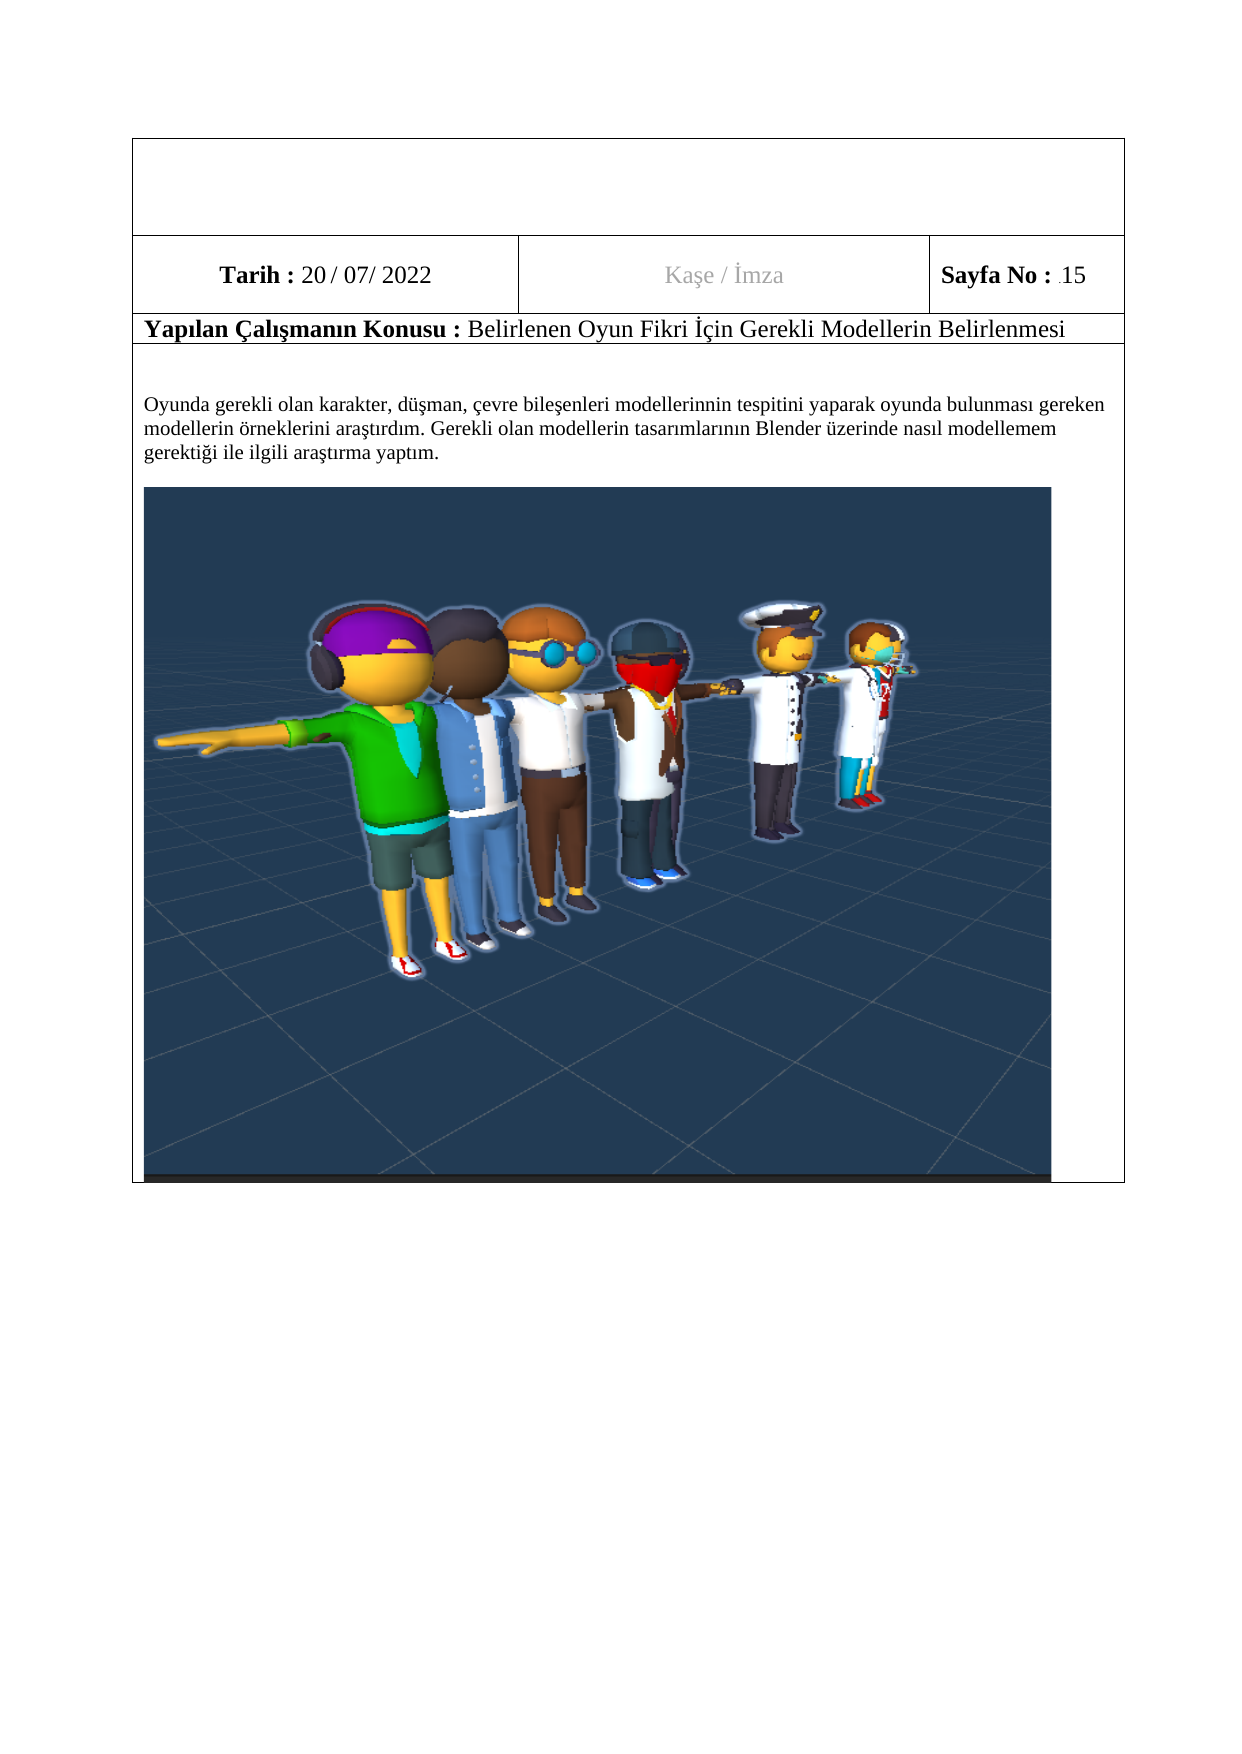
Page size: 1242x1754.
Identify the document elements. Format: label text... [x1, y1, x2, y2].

table_cell Oyunda gerekli olan karakter, düşman, çevre bileşenleri modellerinnin tespitini yaparak oyunda bulunması gereken modellerin örneklerini araştırdım. Gerekli olan modellerin tasarımlarının Blender üzerinde nasıl modellemem gerektiği ile ilgili araştırma yaptım. [133, 344, 1124, 1182]
table_cell Kaşe / İmza [519, 236, 929, 313]
table_cell Tarih : 20 / 07/ 2022 [133, 236, 518, 313]
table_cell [133, 139, 1124, 235]
picture [143, 487, 1052, 1183]
table_cell Yapılan Çalışmanın Konusu : Belirlenen Oyun Fikri İçin Gerekli Modellerin Belirlenmesi [133, 314, 1124, 342]
table_cell Sayfa No : .15 [930, 236, 1124, 313]
